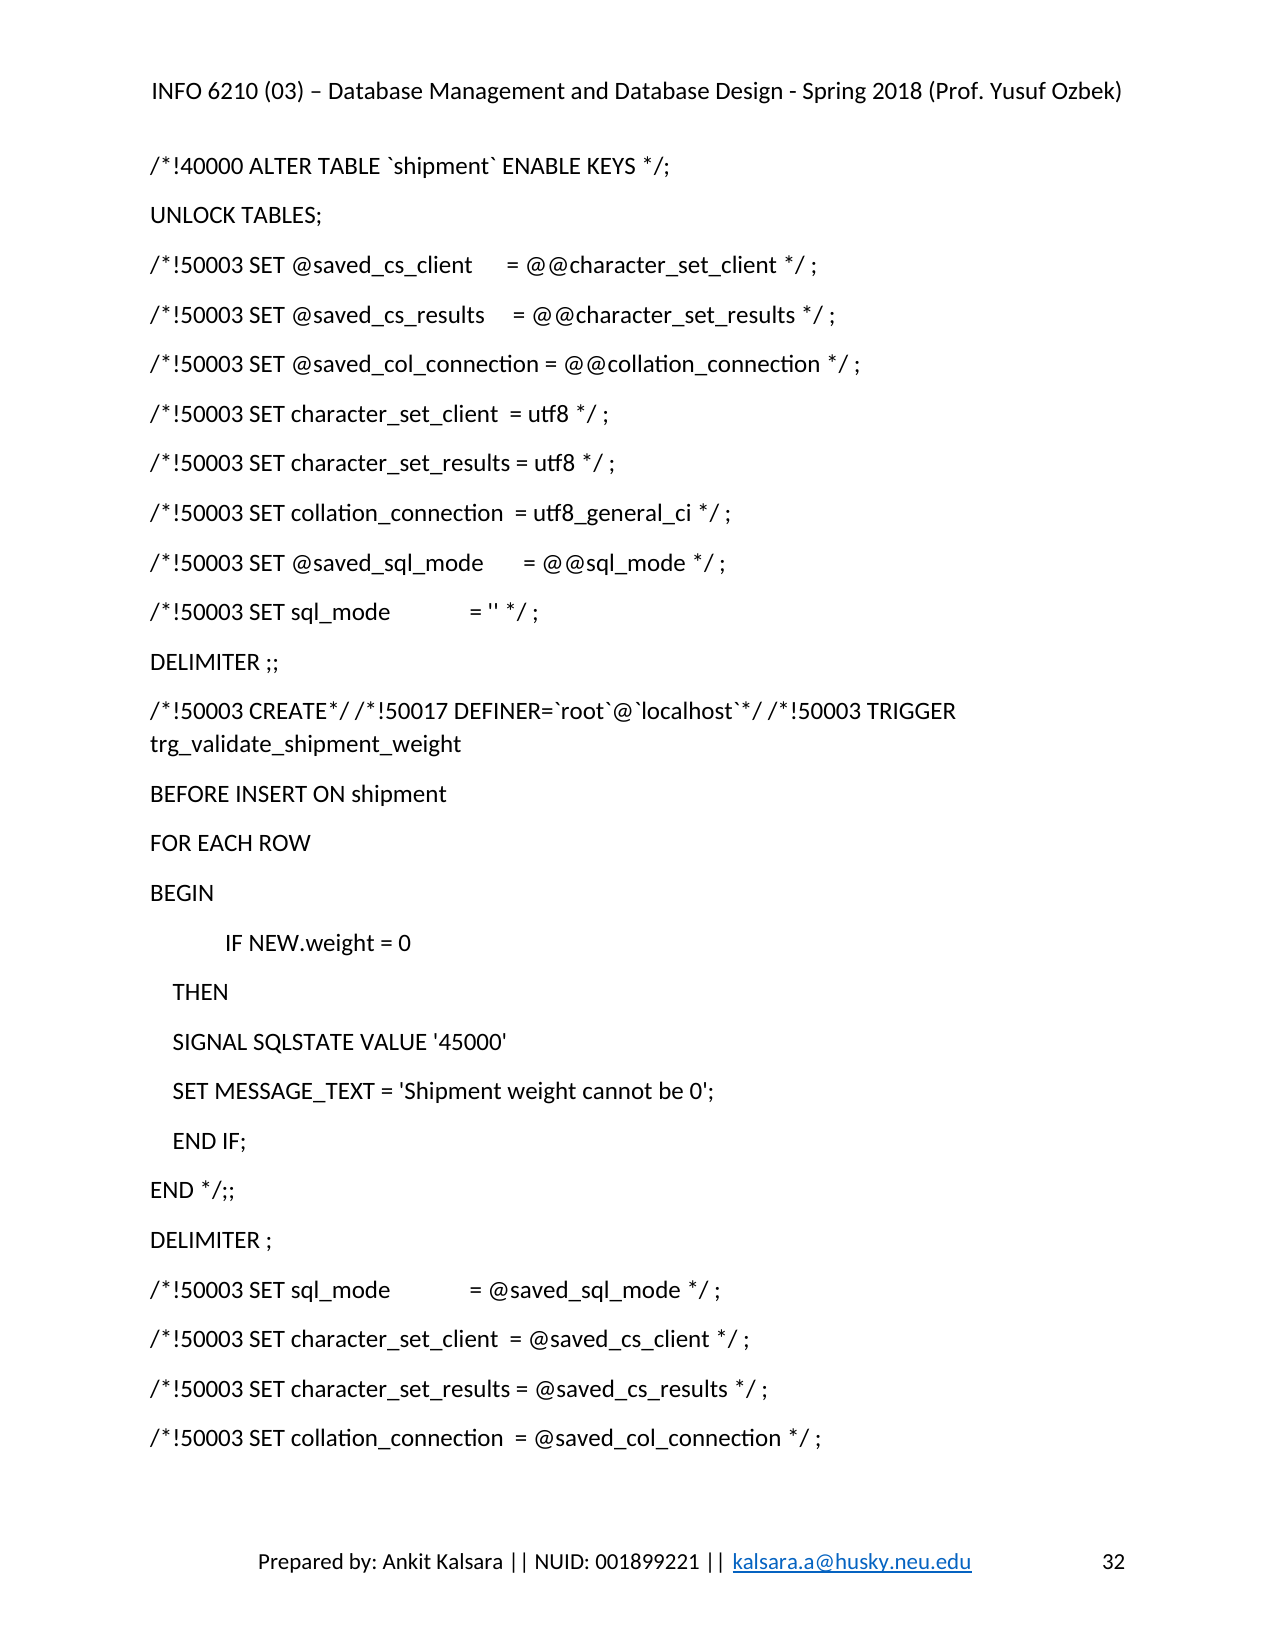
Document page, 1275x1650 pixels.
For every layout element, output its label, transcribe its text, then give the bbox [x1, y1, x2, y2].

text IF NEW.weight = 0 [150, 927, 1125, 957]
text /*!50003 SET character_set_results = @saved_cs_results */ ; [150, 1373, 1125, 1403]
text /*!50003 SET sql_mode = '' */ ; [150, 596, 1125, 627]
text DELIMITER ;; [150, 646, 1125, 676]
text /*!50003 SET character_set_results = utf8 */ ; [150, 447, 1125, 478]
text SET MESSAGE_TEXT = 'Shipment weight cannot be 0'; [150, 1075, 1125, 1106]
text /*!40000 ALTER TABLE `shipment` ENABLE KEYS */; [150, 150, 1125, 181]
text /*!50003 CREATE*/ /*!50017 DEFINER=`root`@`localhost`*/ /*!50003 TRIGGER trg_validate_shipment_weight [150, 695, 1125, 759]
text DELIMITER ; [150, 1224, 1125, 1255]
text END IF; [150, 1125, 1125, 1156]
text /*!50003 SET @saved_col_connection = @@collation_connection */ ; [150, 348, 1125, 379]
text BEFORE INSERT ON shipment [150, 778, 1125, 808]
text THEN [150, 976, 1125, 1007]
text /*!50003 SET character_set_client = utf8 */ ; [150, 398, 1125, 428]
text /*!50003 SET collation_connection = @saved_col_connection */ ; [150, 1422, 1125, 1453]
text /*!50003 SET @saved_sql_mode = @@sql_mode */ ; [150, 547, 1125, 577]
text BEGIN [150, 877, 1125, 908]
text UNLOCK TABLES; [150, 199, 1125, 230]
text /*!50003 SET @saved_cs_results = @@character_set_results */ ; [150, 299, 1125, 329]
text END */;; [150, 1174, 1125, 1205]
text /*!50003 SET @saved_cs_client = @@character_set_client */ ; [150, 249, 1125, 280]
text /*!50003 SET sql_mode = @saved_sql_mode */ ; [150, 1274, 1125, 1304]
text SIGNAL SQLSTATE VALUE '45000' [150, 1026, 1125, 1056]
text FOR EACH ROW [150, 827, 1125, 858]
text /*!50003 SET character_set_client = @saved_cs_client */ ; [150, 1323, 1125, 1354]
text /*!50003 SET collation_connection = utf8_general_ci */ ; [150, 497, 1125, 528]
